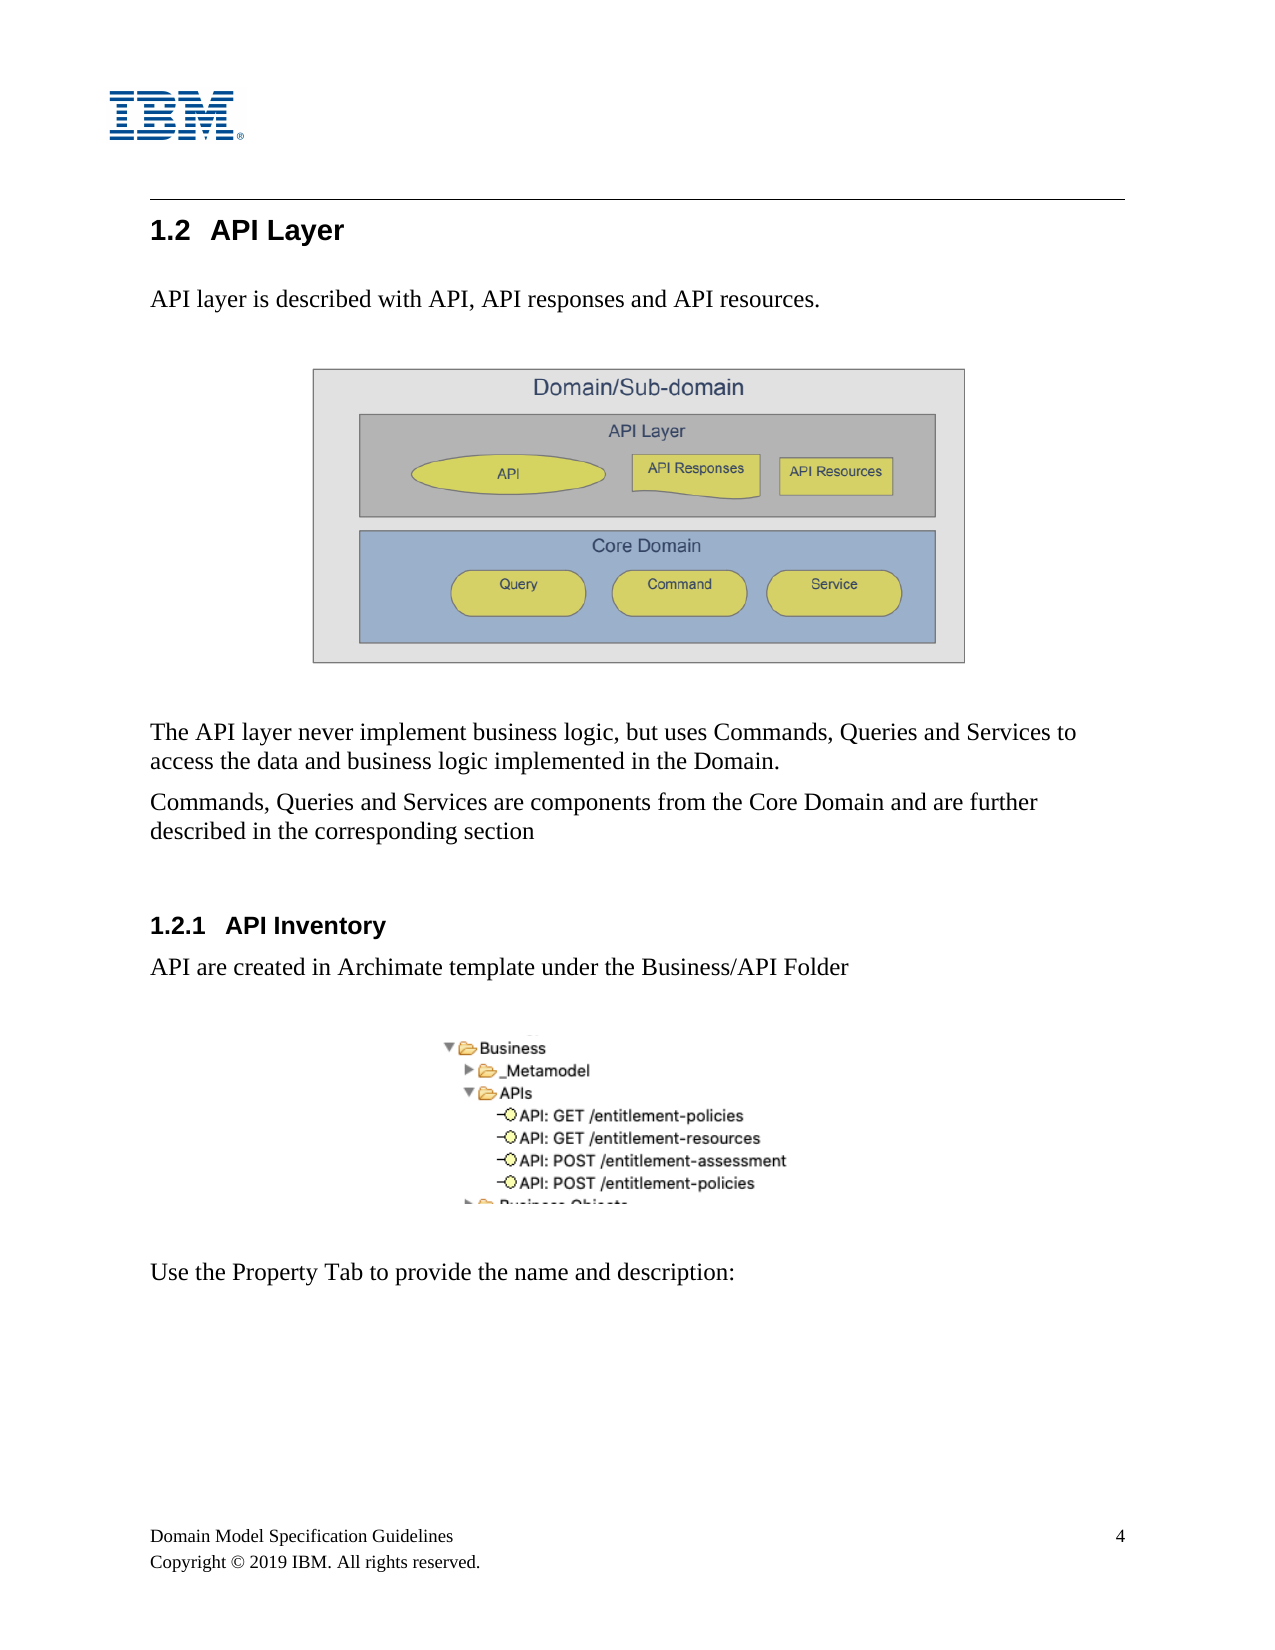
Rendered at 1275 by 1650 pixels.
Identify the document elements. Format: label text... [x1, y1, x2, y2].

subtitle API Inventory [150, 911, 1125, 940]
text Use the Property Tab to provide the name and description: [150, 1257, 1125, 1286]
text Commands, Queries and Services are components from the Core Domain and are further described in the corresponding section [150, 787, 1125, 845]
text API are created in Archimate template under the Business/API Folder [150, 952, 1125, 981]
picture [429, 1035, 846, 1204]
text The API layer never implement business logic, but uses Commands, Queries and Services to access the data and business logic implemented in the Domain. [150, 717, 1125, 775]
picture [106, 87, 247, 144]
text API layer is described with API, API responses and API resources. [150, 284, 1125, 313]
subtitle API Layer [150, 213, 1125, 246]
